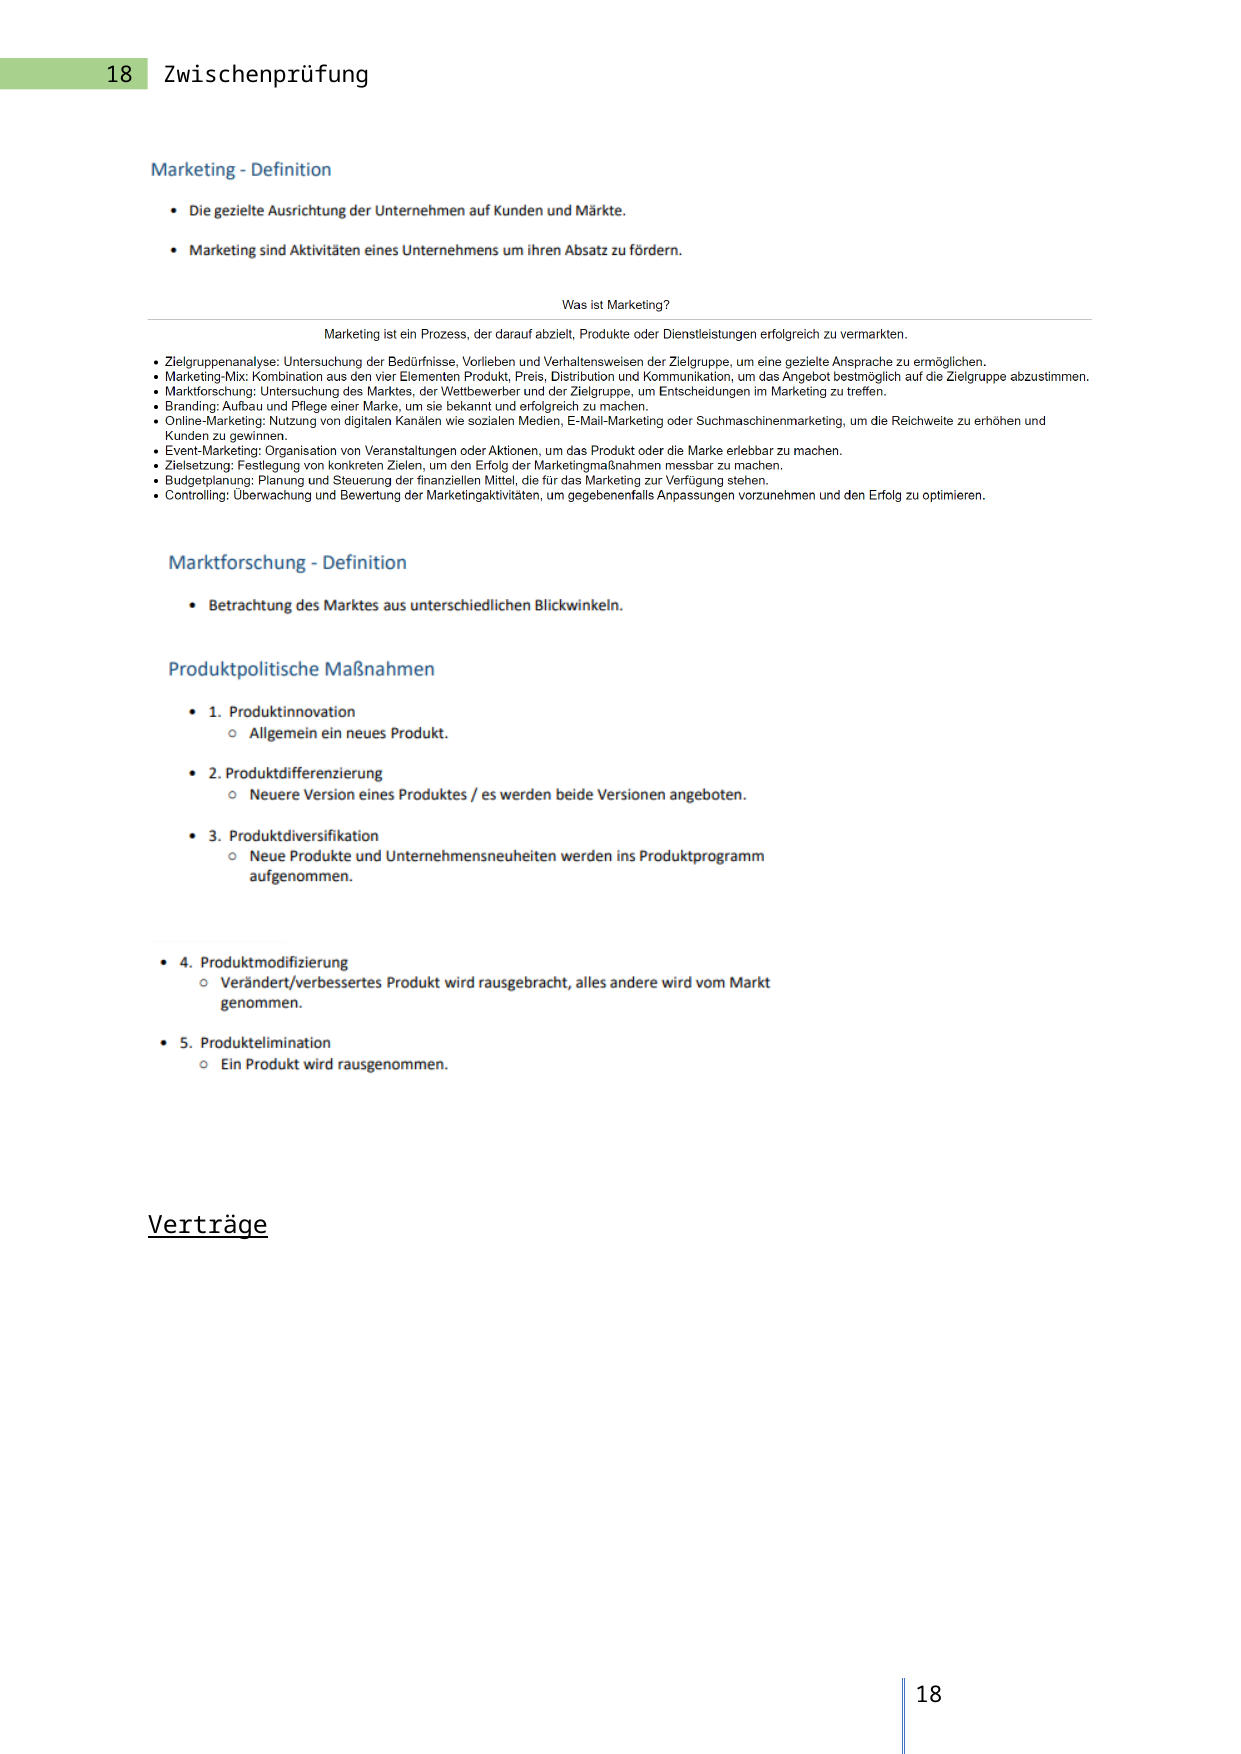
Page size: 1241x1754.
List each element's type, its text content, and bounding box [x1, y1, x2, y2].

picture [147, 535, 799, 885]
picture [147, 290, 1093, 516]
picture [147, 940, 777, 1087]
subtitle Verträge [148, 1207, 1093, 1241]
picture [147, 147, 692, 272]
